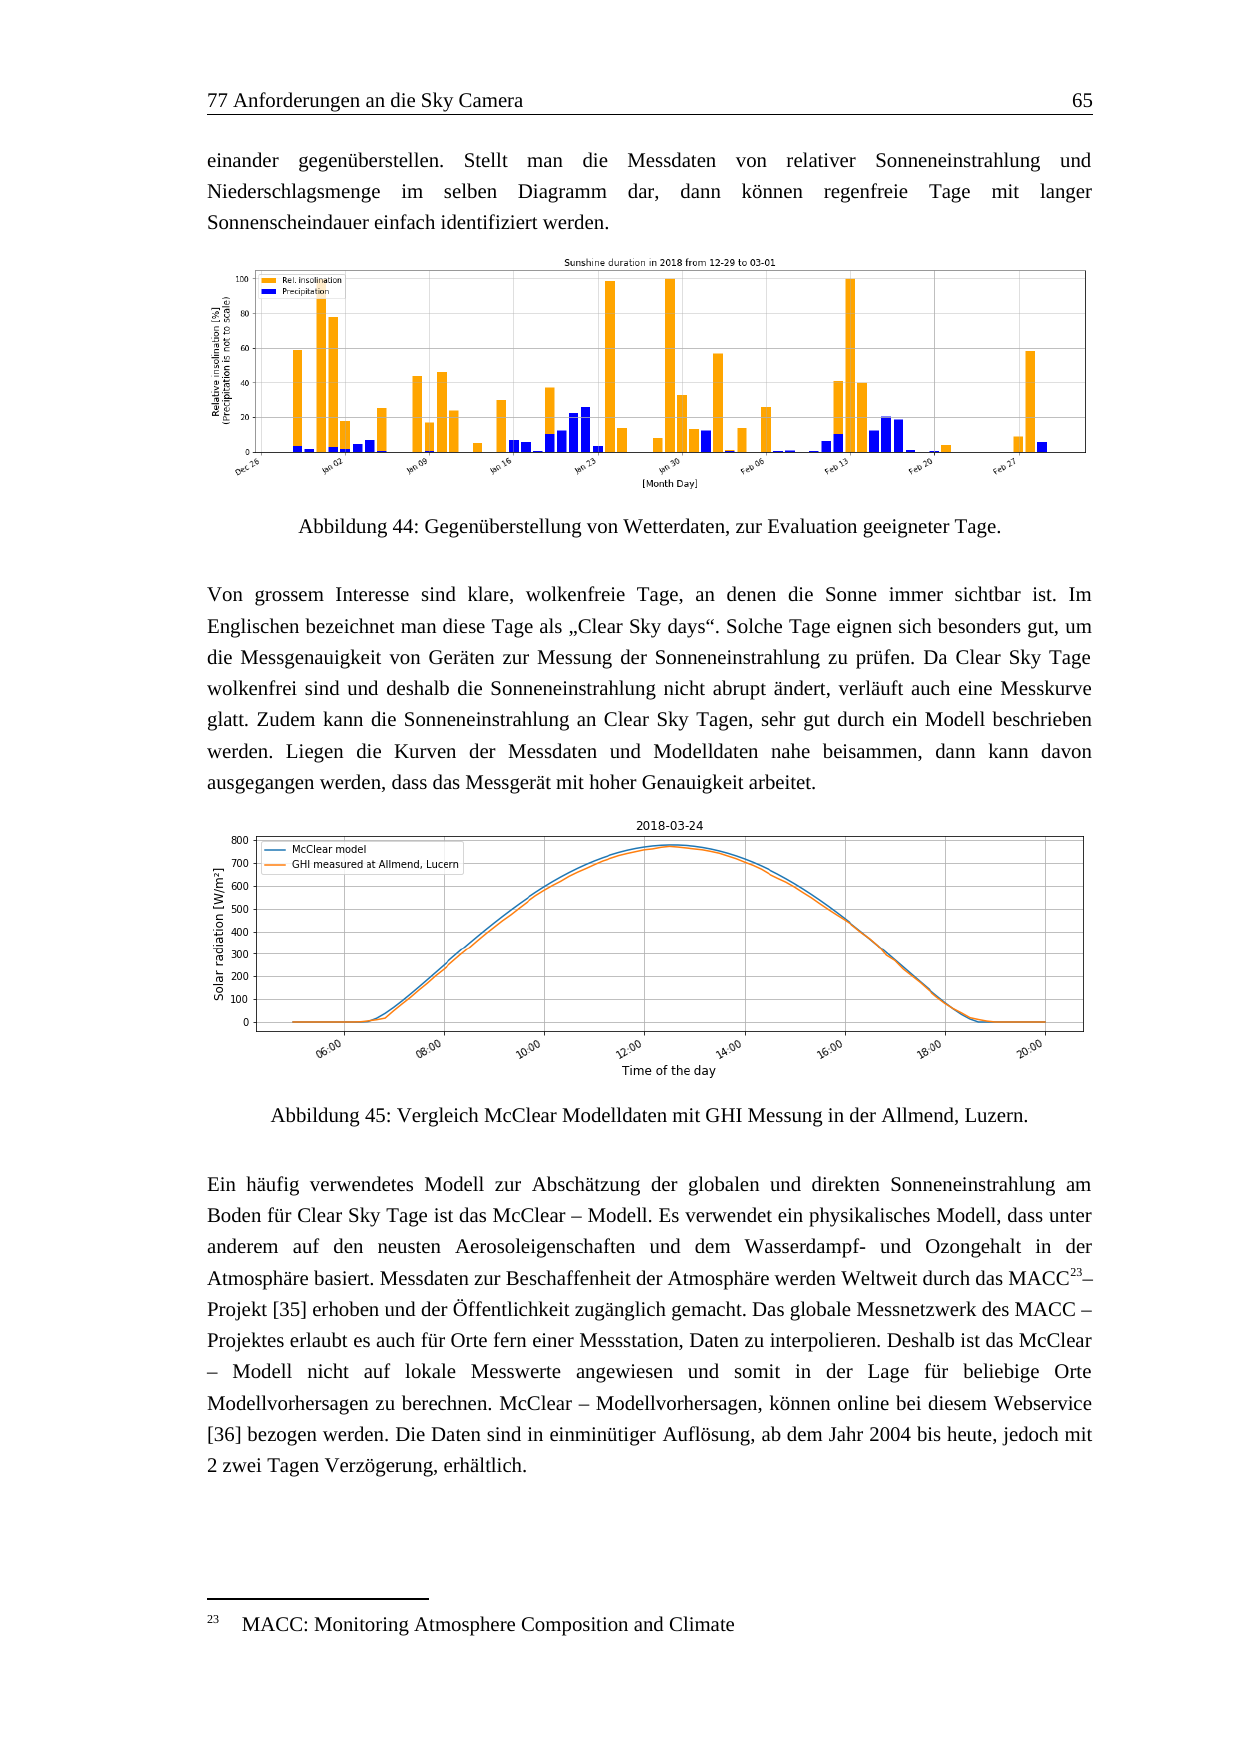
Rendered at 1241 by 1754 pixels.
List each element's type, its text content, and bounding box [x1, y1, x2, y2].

text Von grossem Interesse sind klare, wolkenfreie Tage, an denen die Sonne immer sichtbar ist. Im Englischen bezeichnet man diese Tage als „Clear Sky days“. Solche Tage eignen sich besonders gut, um die Messgenauigkeit von Geräten zur Messung der Sonneneinstrahlung zu prüfen. Da Clear Sky Tage wolkenfrei sind und deshalb die Sonneneinstrahlung nicht abrupt ändert, verläuft auch eine Messkurve glatt. Zudem kann die Sonneneinstrahlung an Clear Sky Tagen, sehr gut durch ein Modell beschrieben werden. Liegen die Kurven der Messdaten und Modelldaten nahe beisammen, dann kann davon ausgegangen werden, dass das Messgerät mit hoher Genauigkeit arbeitet. [207, 582, 1093, 794]
text Abbildung 44: Gegenüberstellung von Wetterdaten, zur Evaluation geeigneter Tage. [207, 514, 1093, 538]
text Abbildung 45: Vergleich McClear Modelldaten mit GHI Messung in der Allmend, Luzern. [207, 1103, 1093, 1127]
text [207, 148, 1093, 234]
picture [206, 253, 1092, 494]
text Ein häufig verwendetes Modell zur Abschätzung der globalen und direkten Sonneneinstrahlung am Boden für Clear Sky Tage ist das McClear – Modell. Es verwendet ein physikalisches Modell, dass unter anderem auf den neusten Aerosoleigenschaften und dem Wasserdampf- und Ozongehalt in der Atmosphäre basiert. Messdaten zur Beschaffenheit der Atmosphäre werden Weltweit durch das MACC– Projekt [35] erhoben und der Öffentlichkeit zugänglich gemacht. Das globale Messnetzwerk des MACC – Projektes erlaubt es auch für Orte fern einer Messstation, Daten zu interpolieren. Deshalb ist das McClear – Modell nicht auf lokale Messwerte angewiesen und somit in der Lage für beliebige Orte Modellvorhersagen zu berechnen. McClear – Modellvorhersagen, können online bei diesem Webservice [36] bezogen werden. Die Daten sind in einminütiger Auflösung, ab dem Jahr 2004 bis heute, jedoch mit 2 zwei Tagen Verzögerung, erhältlich. [207, 1172, 1093, 1477]
picture [206, 813, 1092, 1084]
